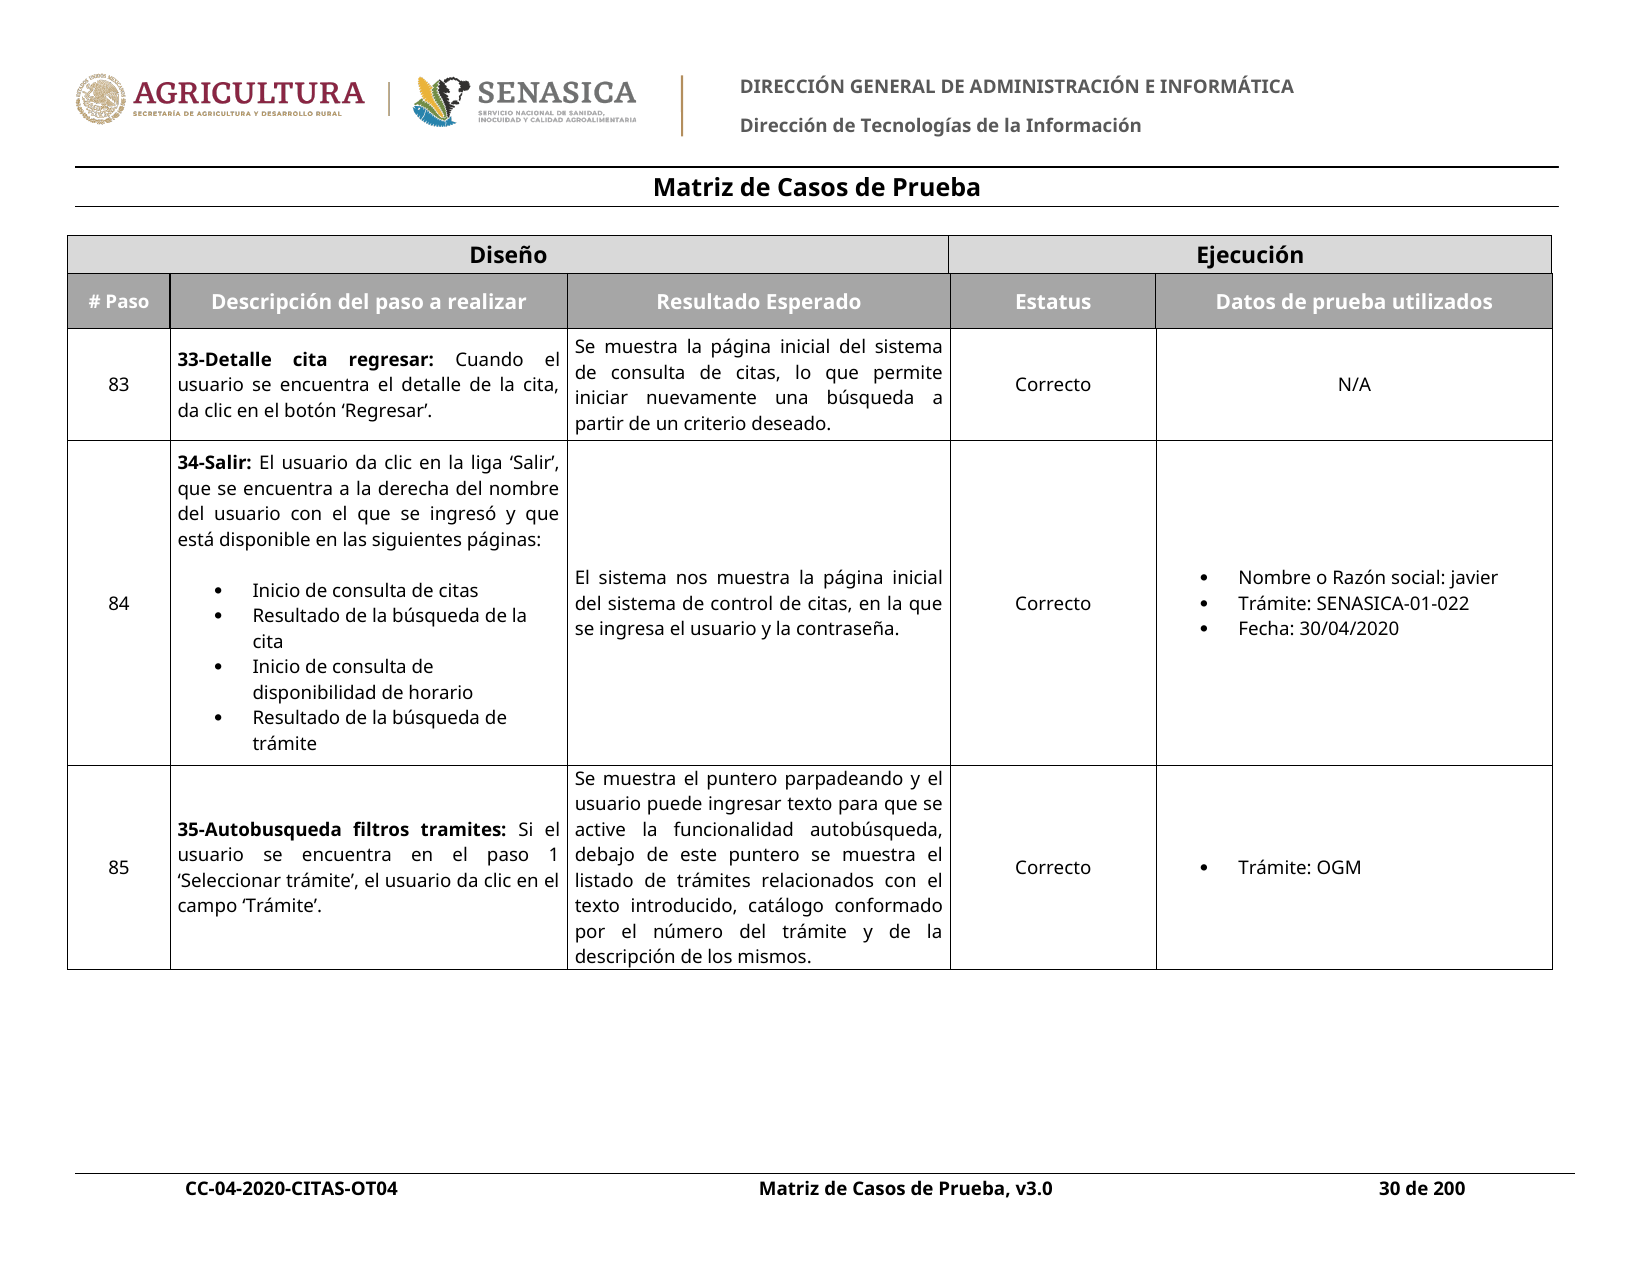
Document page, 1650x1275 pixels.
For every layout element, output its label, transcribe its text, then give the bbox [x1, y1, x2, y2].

picture [75, 73, 637, 127]
table_cell Correcto [951, 441, 1156, 764]
table_cell 33-Detalle cita regresar: Cuando el usuario se encuentra el detalle de la cita, da clic en el botón ‘Regresar’. [171, 329, 567, 440]
table_cell 84 [68, 441, 170, 764]
table_cell 83 [68, 329, 170, 440]
table_cell Resultado Esperado [568, 274, 950, 328]
table_cell N/A [1157, 329, 1552, 440]
table_cell Se muestra el puntero parpadeando y el usuario puede ingresar texto para que se active la funcionalidad autobúsqueda, debajo de este puntero se muestra el listado de trámites relacionados con el texto introducido, catálogo conformado por el número del trámite y de la descripción de los mismos. [568, 766, 950, 969]
table_cell Datos de prueba utilizados [1156, 274, 1552, 328]
table_cell El sistema nos muestra la página inicial del sistema de control de citas, en la que se ingresa el usuario y la contraseña. [568, 441, 950, 764]
table_cell Estatus [951, 274, 1155, 328]
table_cell Correcto [951, 766, 1156, 969]
table_cell Nombre o Razón social: javier Trámite: SENASICA-01-022 Fecha: 30/04/2020 [1157, 441, 1552, 764]
table_cell 34-Salir: El usuario da clic en la liga ‘Salir’, que se encuentra a la derecha del nombre del usuario con el que se ingresó y que está disponible en las siguientes páginas: Inicio de consulta de citas Resultado de la búsqueda de la cita Inicio de consulta de disponibilidad de horario Resultado de la búsqueda de trámite [171, 441, 567, 764]
table_header Ejecución [949, 236, 1551, 273]
table_header Diseño [68, 236, 948, 273]
table_cell 35-Autobusqueda filtros tramites: Si el usuario se encuentra en el paso 1 ‘Seleccionar trámite’, el usuario da clic en el campo ‘Trámite’. [171, 766, 567, 969]
table_cell # Paso [68, 274, 169, 328]
table_cell 85 [68, 766, 170, 969]
table_cell Correcto [951, 329, 1156, 440]
table_cell Descripción del paso a realizar [171, 274, 567, 328]
table_cell Se muestra la página inicial del sistema de consulta de citas, lo que permite iniciar nuevamente una búsqueda a partir de un criterio deseado. [568, 329, 950, 440]
table_cell Trámite: OGM [1157, 766, 1552, 969]
